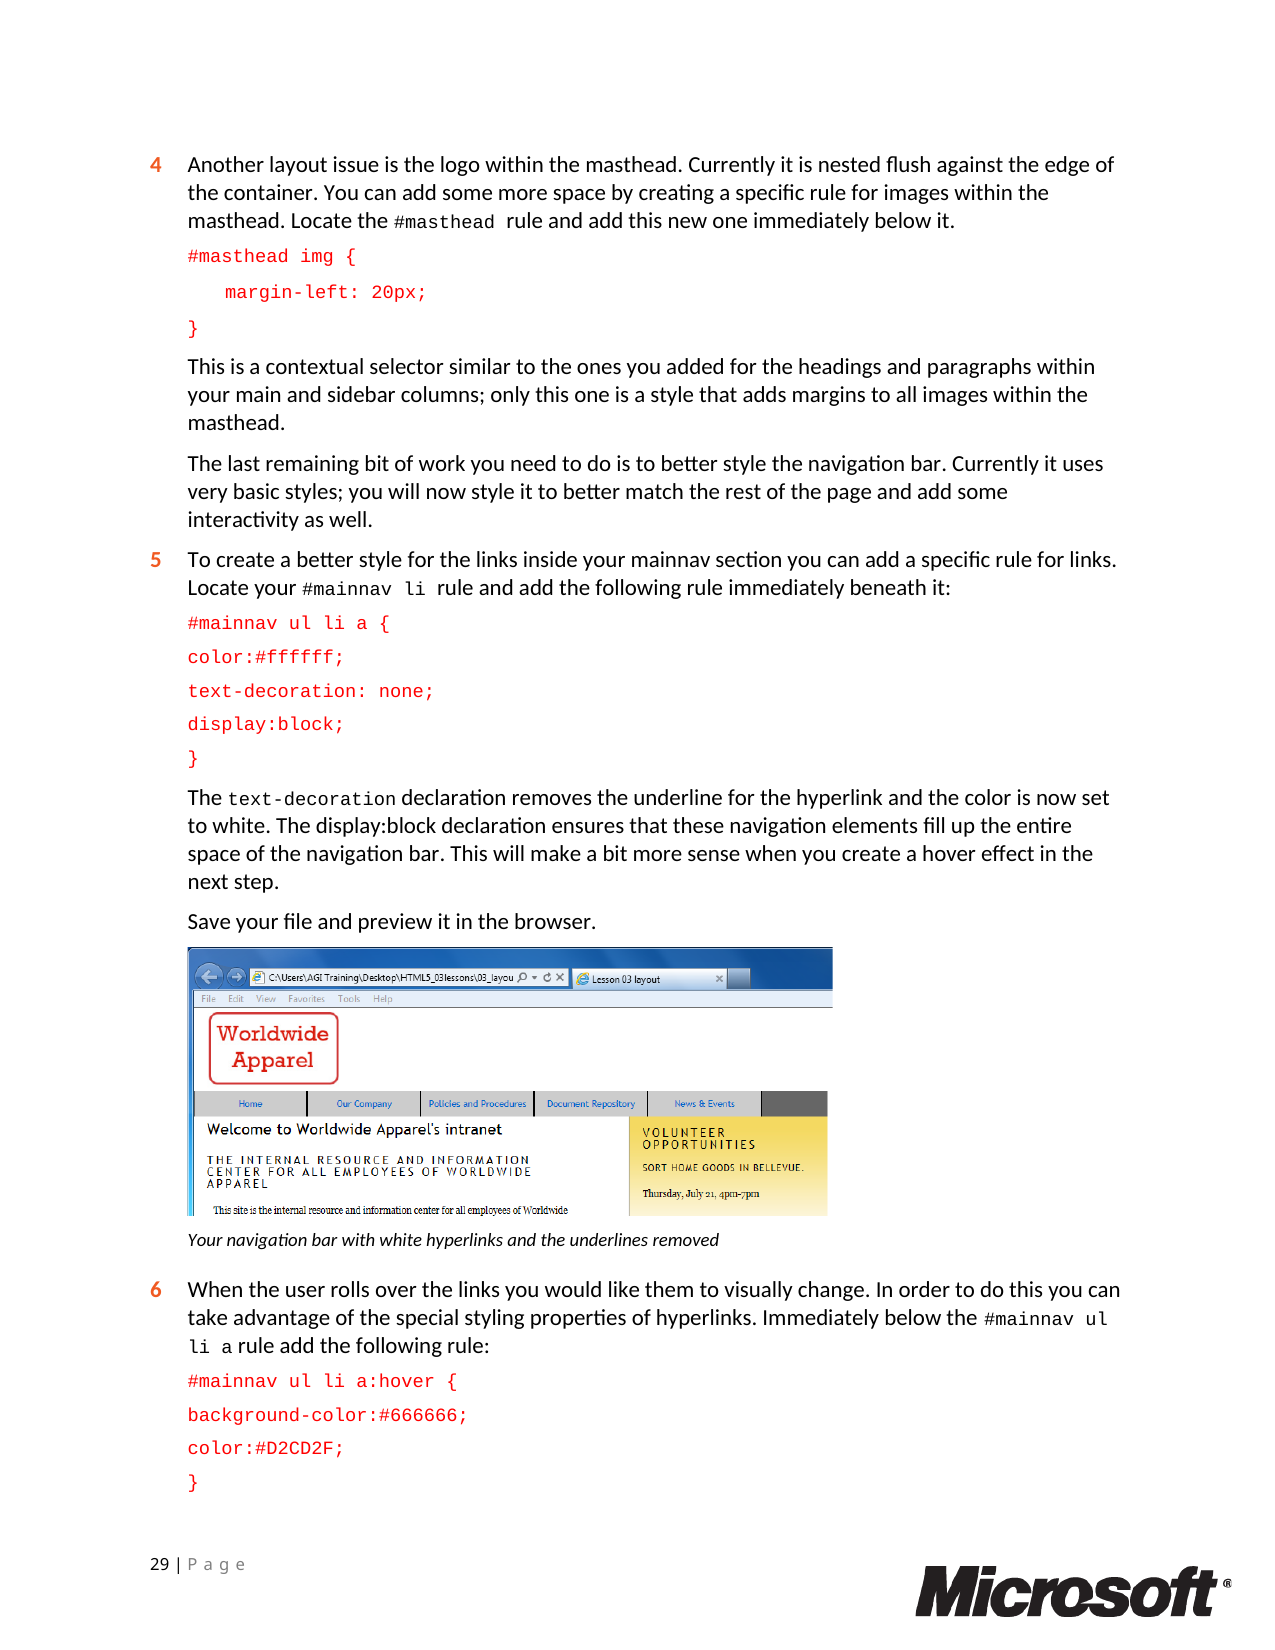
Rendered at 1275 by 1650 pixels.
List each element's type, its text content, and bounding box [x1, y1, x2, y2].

text When the user rolls over the links you would like them to visually change. In order to do this you can take advantage of the special styling properties of hyperlinks. Immediately below the #mainnav ul li a rule add the following rule: [150, 1275, 1125, 1359]
picture [187, 947, 833, 1216]
text color:#D2CD2F; [187, 1439, 1125, 1460]
text } [187, 1473, 1125, 1494]
text text-decoration: none; [187, 681, 1125, 703]
text To create a better style for the links inside your mainnav section you can add a specific rule for links. Locate your #mainnav li rule and add the following rule immediately beneath it: [150, 545, 1125, 601]
text Another layout issue is the logo within the masthead. Currently it is nested flush against the edge of the container. You can add some more space by creating a specific rule for images within the masthead. Locate the #masthead rule and add this new one immediately below it. [150, 150, 1125, 234]
text color:#ffffff; [187, 648, 1125, 669]
text margin-left: 20px; [187, 280, 1125, 306]
text } [187, 749, 1125, 770]
text #mainnav ul li a:hover { [187, 1372, 1125, 1393]
list This is a contextual selector similar to the ones you added for the headings and paragraphs within your main and sidebar columns; only this one is a style that adds margins to all images within the masthead. [187, 352, 1125, 436]
text } [187, 318, 1125, 340]
text background-color:#666666; [187, 1405, 1125, 1427]
text Your navigation bar with white hyperlinks and the underlines removed [187, 1228, 1125, 1251]
list Save your file and preview it in the browser. [187, 907, 1125, 935]
list The last remaining bit of work you need to do is to better style the navigation bar. Currently it uses very basic styles; you will now style it to better match the rest of the page and add some interactivity as well. [187, 449, 1125, 533]
list The text-decoration declaration removes the underline for the hyperlink and the color is now set to white. The display:block declaration ensures that these navigation elements fill up the entire space of the navigation bar. This will make a bit more sense when you create a hover effect in the next step. [187, 783, 1125, 895]
text #masthead img { [187, 247, 1125, 268]
text #mainnav ul li a { [187, 614, 1125, 635]
text display:block; [187, 715, 1125, 736]
picture [915, 1566, 1232, 1617]
